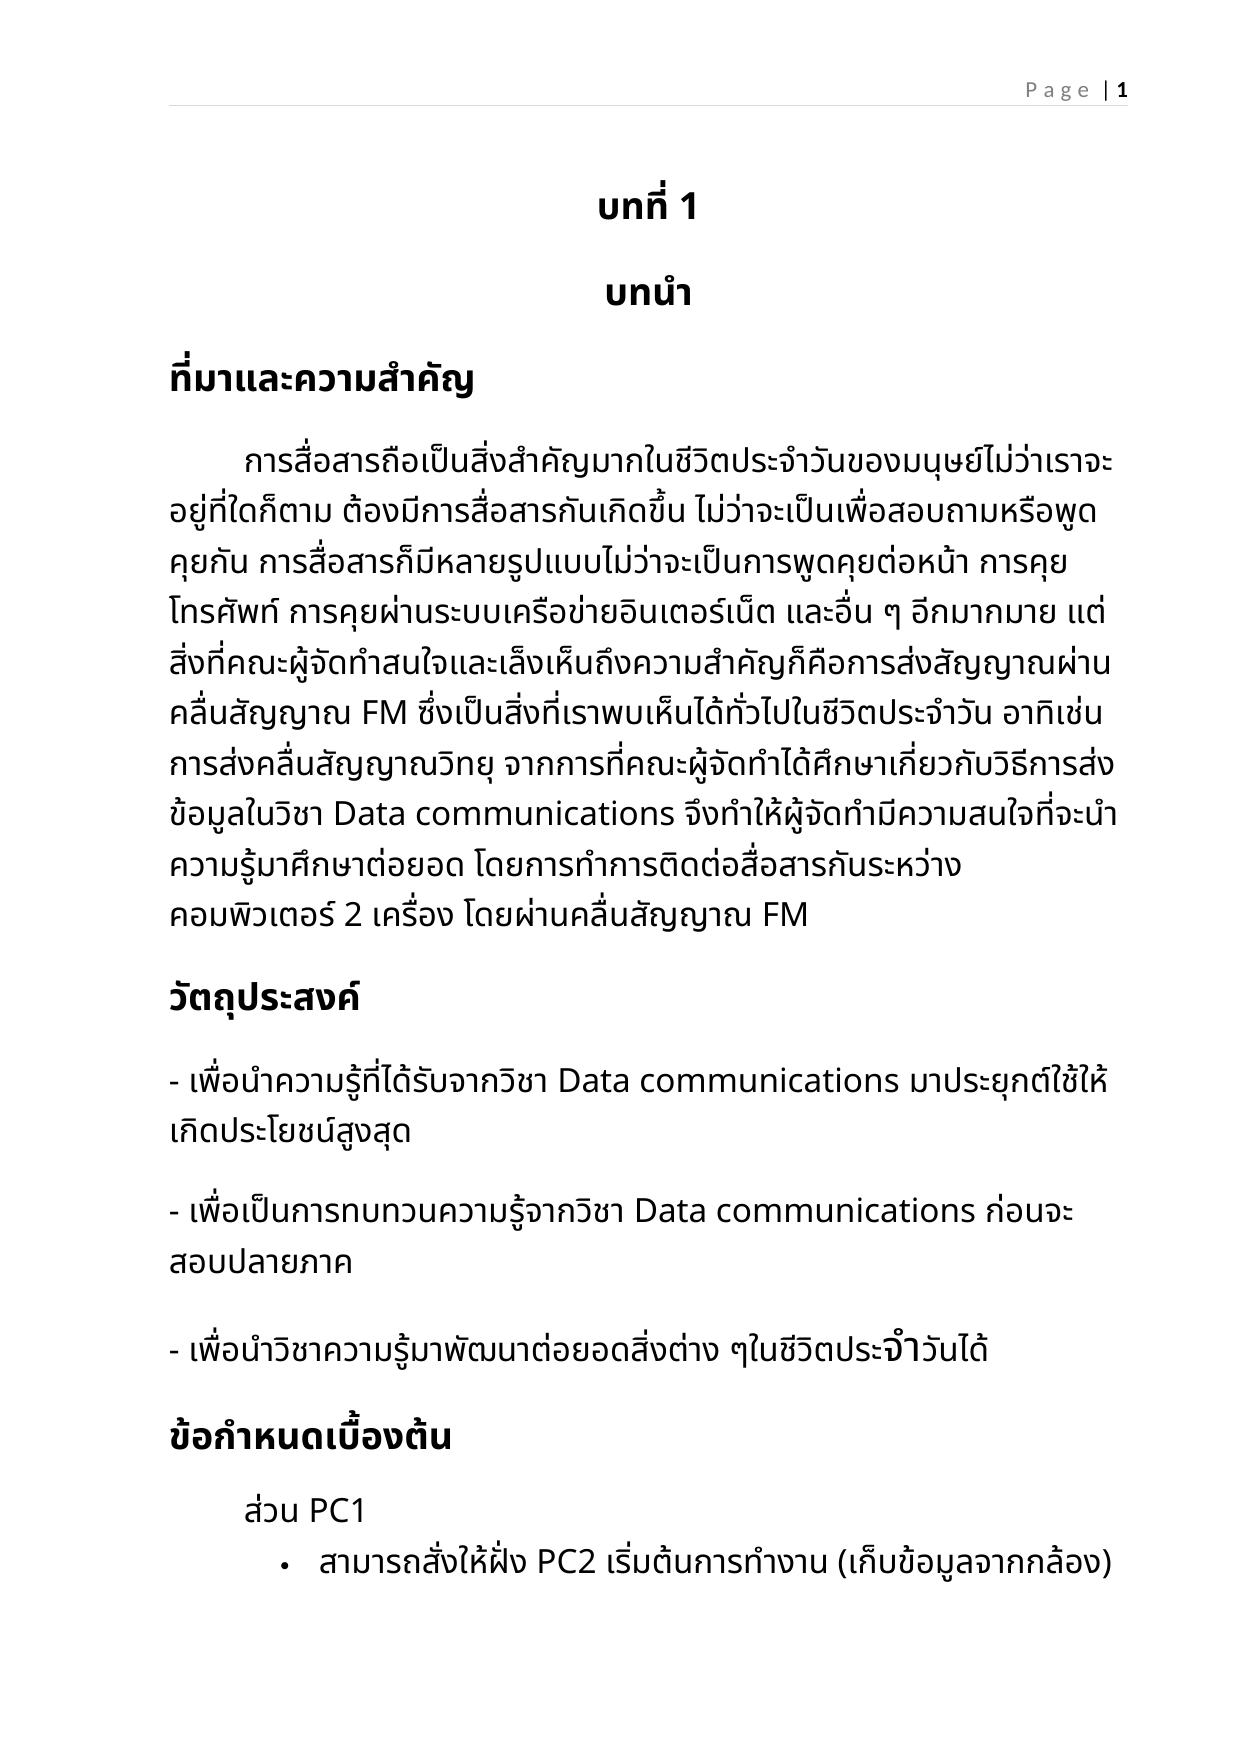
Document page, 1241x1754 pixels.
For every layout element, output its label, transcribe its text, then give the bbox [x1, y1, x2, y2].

text ที่มาและความสำคัญ [169, 351, 1128, 408]
text วัตถุประสงค์ [169, 971, 1128, 1028]
text - เพื่อนำวิชาความรู้มาพัฒนาต่อยอดสิ่งต่าง ๆในชีวิตประจำวันได้ [169, 1317, 1128, 1380]
list สามารถสั่งให้ฝั่ง PC2 เริ่มต้นการทำงาน (เก็บข้อมูลจากกล้อง) [281, 1538, 1128, 1588]
text - เพื่อเป็นการทบทวนความรู้จากวิชา Data communications ก่อนจะสอบปลายภาค [169, 1187, 1128, 1288]
text บทนำ [169, 265, 1128, 322]
text ข้อกำหนดเบื้องต้น [169, 1409, 1128, 1466]
text การสื่อสารถือเป็นสิ่งสำคัญมากในชีวิตประจำวันของมนุษย์ไม่ว่าเราจะอยู่ที่ใดก็ตาม ต้องมีการสื่อสารกันเกิดขึ้น ไม่ว่าจะเป็นเพื่อสอบถามหรือพูดคุยกัน การสื่อสารก็มีหลายรูปแบบไม่ว่าจะเป็นการพูดคุยต่อหน้า การคุยโทรศัพท์ การคุยผ่านระบบเครือข่ายอินเตอร์เน็ต และอื่น ๆ อีกมากมาย แต่สิ่งที่คณะผู้จัดทำสนใจและเล็งเห็นถึงความสำคัญก็คือการส่งสัญญาณผ่านคลื่นสัญญาณ FM ซึ่งเป็นสิ่งที่เราพบเห็นได้ทั่วไปในชีวิตประจำวัน อาทิเช่น การส่งคลื่นสัญญาณวิทยุ จากการที่คณะผู้จัดทำได้ศึกษาเกี่ยวกับวิธีการส่งข้อมูลในวิชา Data communications จึงทำให้ผู้จัดทำมีความสนใจที่จะนำความรู้มาศึกษาต่อยอด โดยการทำการติดต่อสื่อสารกันระหว่างคอมพิวเตอร์ 2 เครื่อง โดยผ่านคลื่นสัญญาณ FM [169, 437, 1128, 942]
text ส่วน PC1 [169, 1487, 1128, 1538]
text บทที่ 1 [169, 179, 1128, 236]
text - เพื่อนำความรู้ที่ได้รับจากวิชา Data communications มาประยุกต์ใช้ให้เกิดประโยชน์สูงสุด [169, 1057, 1128, 1158]
